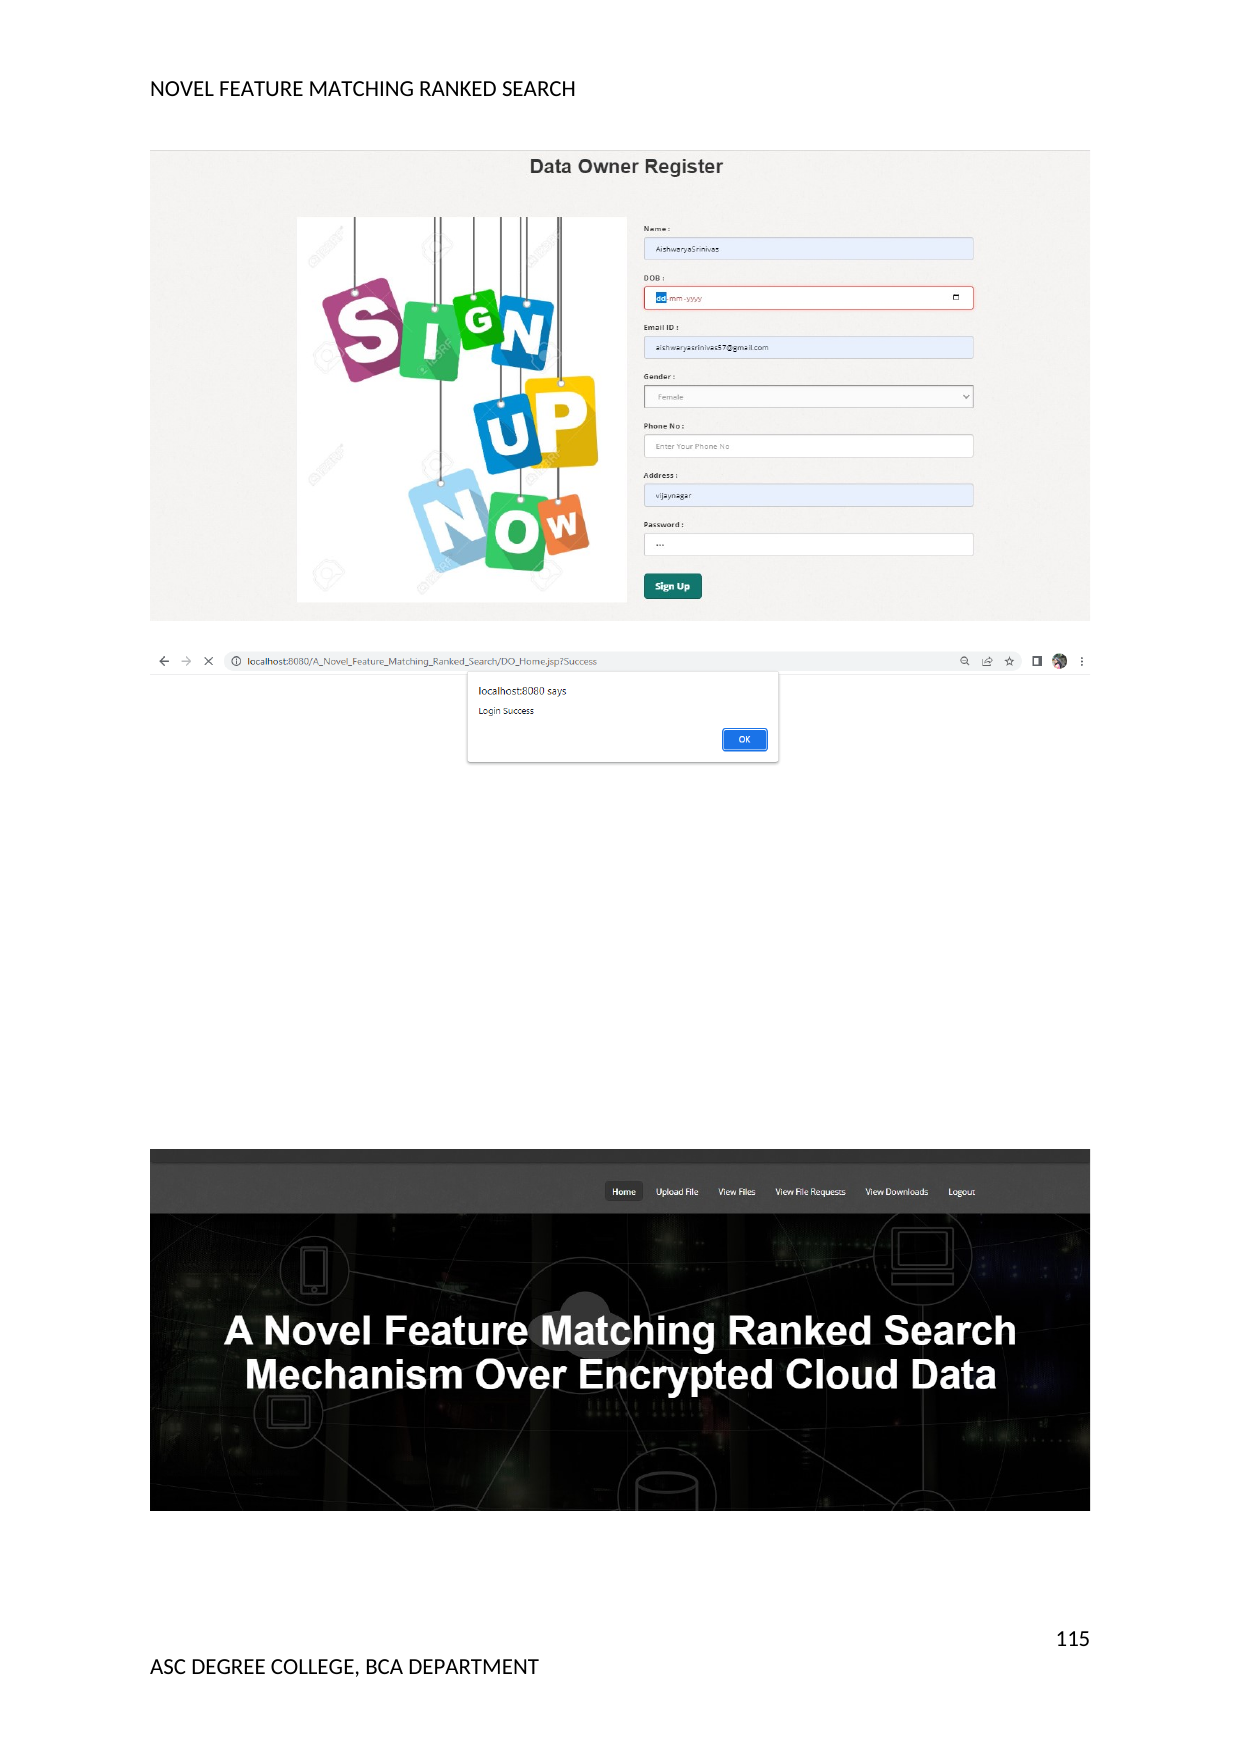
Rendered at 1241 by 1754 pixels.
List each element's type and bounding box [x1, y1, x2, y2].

picture [150, 649, 1091, 1121]
picture [150, 150, 1091, 621]
picture [150, 1149, 1091, 1511]
